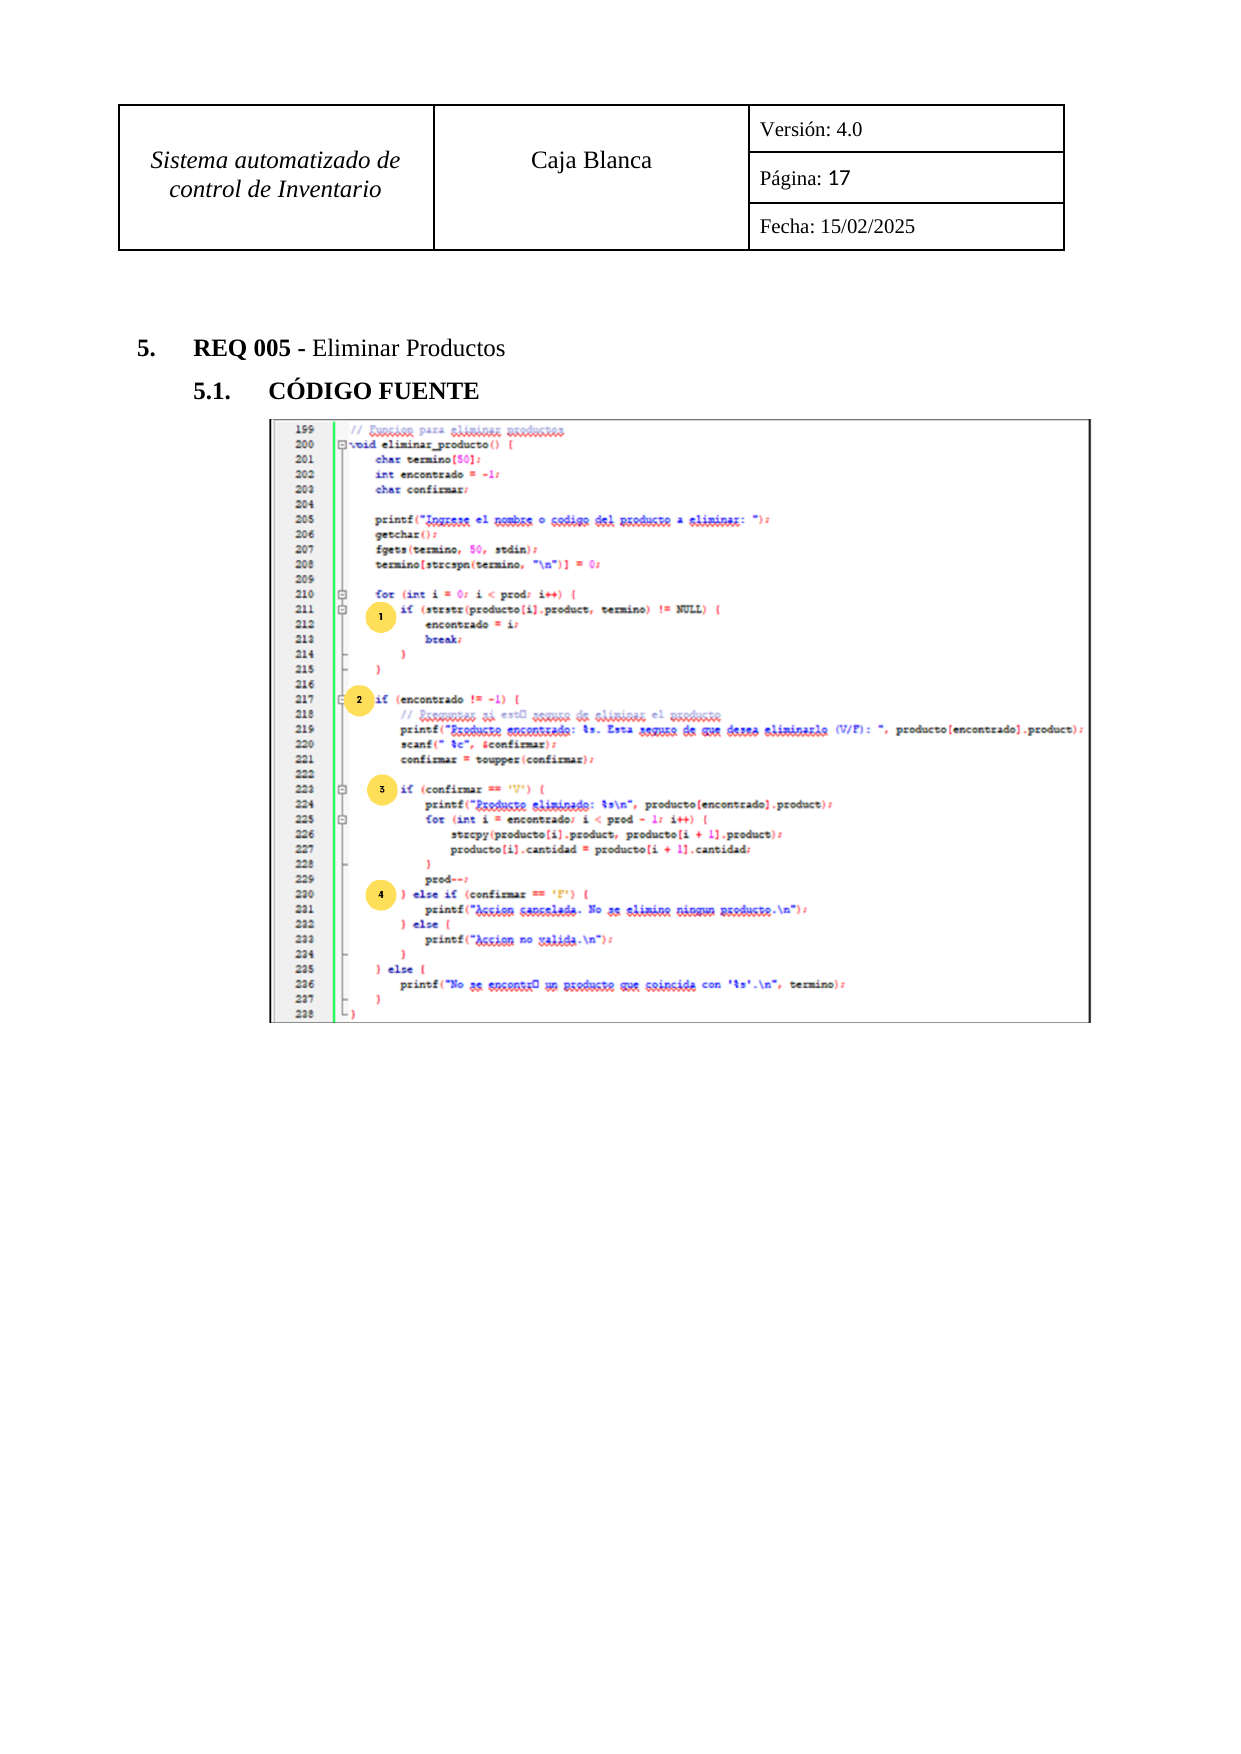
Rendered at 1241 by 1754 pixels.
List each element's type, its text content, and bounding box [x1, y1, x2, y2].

picture [268, 419, 1095, 1023]
subtitle REQ 005 - Eliminar Productos [156, 333, 1063, 362]
subtitle CÓDIGO FUENTE [231, 376, 1063, 405]
